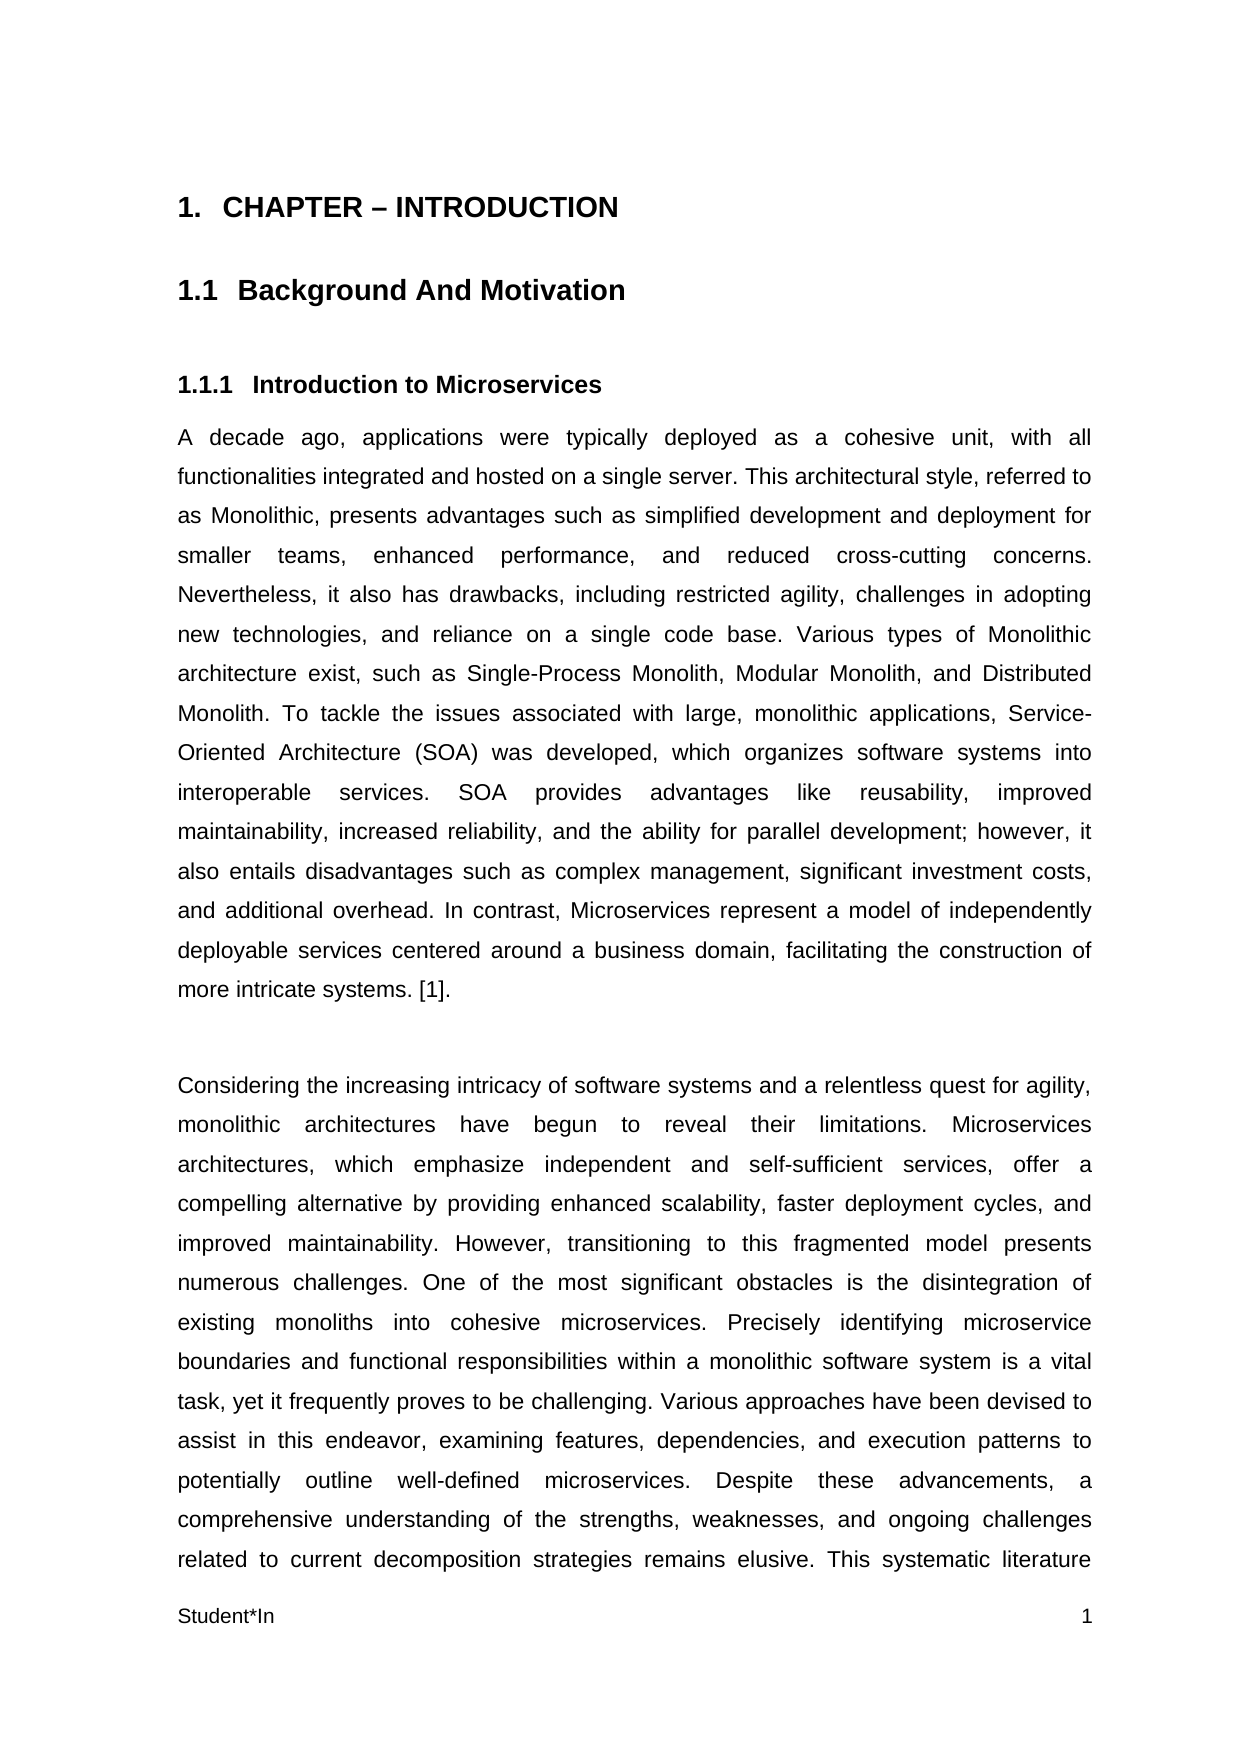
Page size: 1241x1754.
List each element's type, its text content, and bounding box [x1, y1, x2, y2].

text A decade ago, applications were typically deployed as a cohesive unit, with all functionalities integrated and hosted on a single server. This architectural style, referred to as Monolithic, presents advantages such as simplified development and deployment for smaller teams, enhanced performance, and reduced cross-cutting concerns. Nevertheless, it also has drawbacks, including restricted agility, challenges in adopting new technologies, and reliance on a single code base. Various types of Monolithic architecture exist, such as Single-Process Monolith, Modular Monolith, and Distributed Monolith. To tackle the issues associated with large, monolithic applications, Service-Oriented Architecture (SOA) was developed, which organizes software systems into interoperable services. SOA provides advantages like reusability, improved maintainability, increased reliability, and the ability for parallel development; however, it also entails disadvantages such as complex management, significant investment costs, and additional overhead. In contrast, Microservices represent a model of independently deployable services centered around a business domain, facilitating the construction of more intricate systems. [1]. [177, 423, 1092, 1002]
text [177, 1072, 1092, 1572]
subtitle CHAPTER – INTRODUCTION [177, 190, 1092, 223]
subtitle Introduction to Microservices [177, 369, 1092, 398]
subtitle Background And Motivation [177, 273, 1092, 307]
